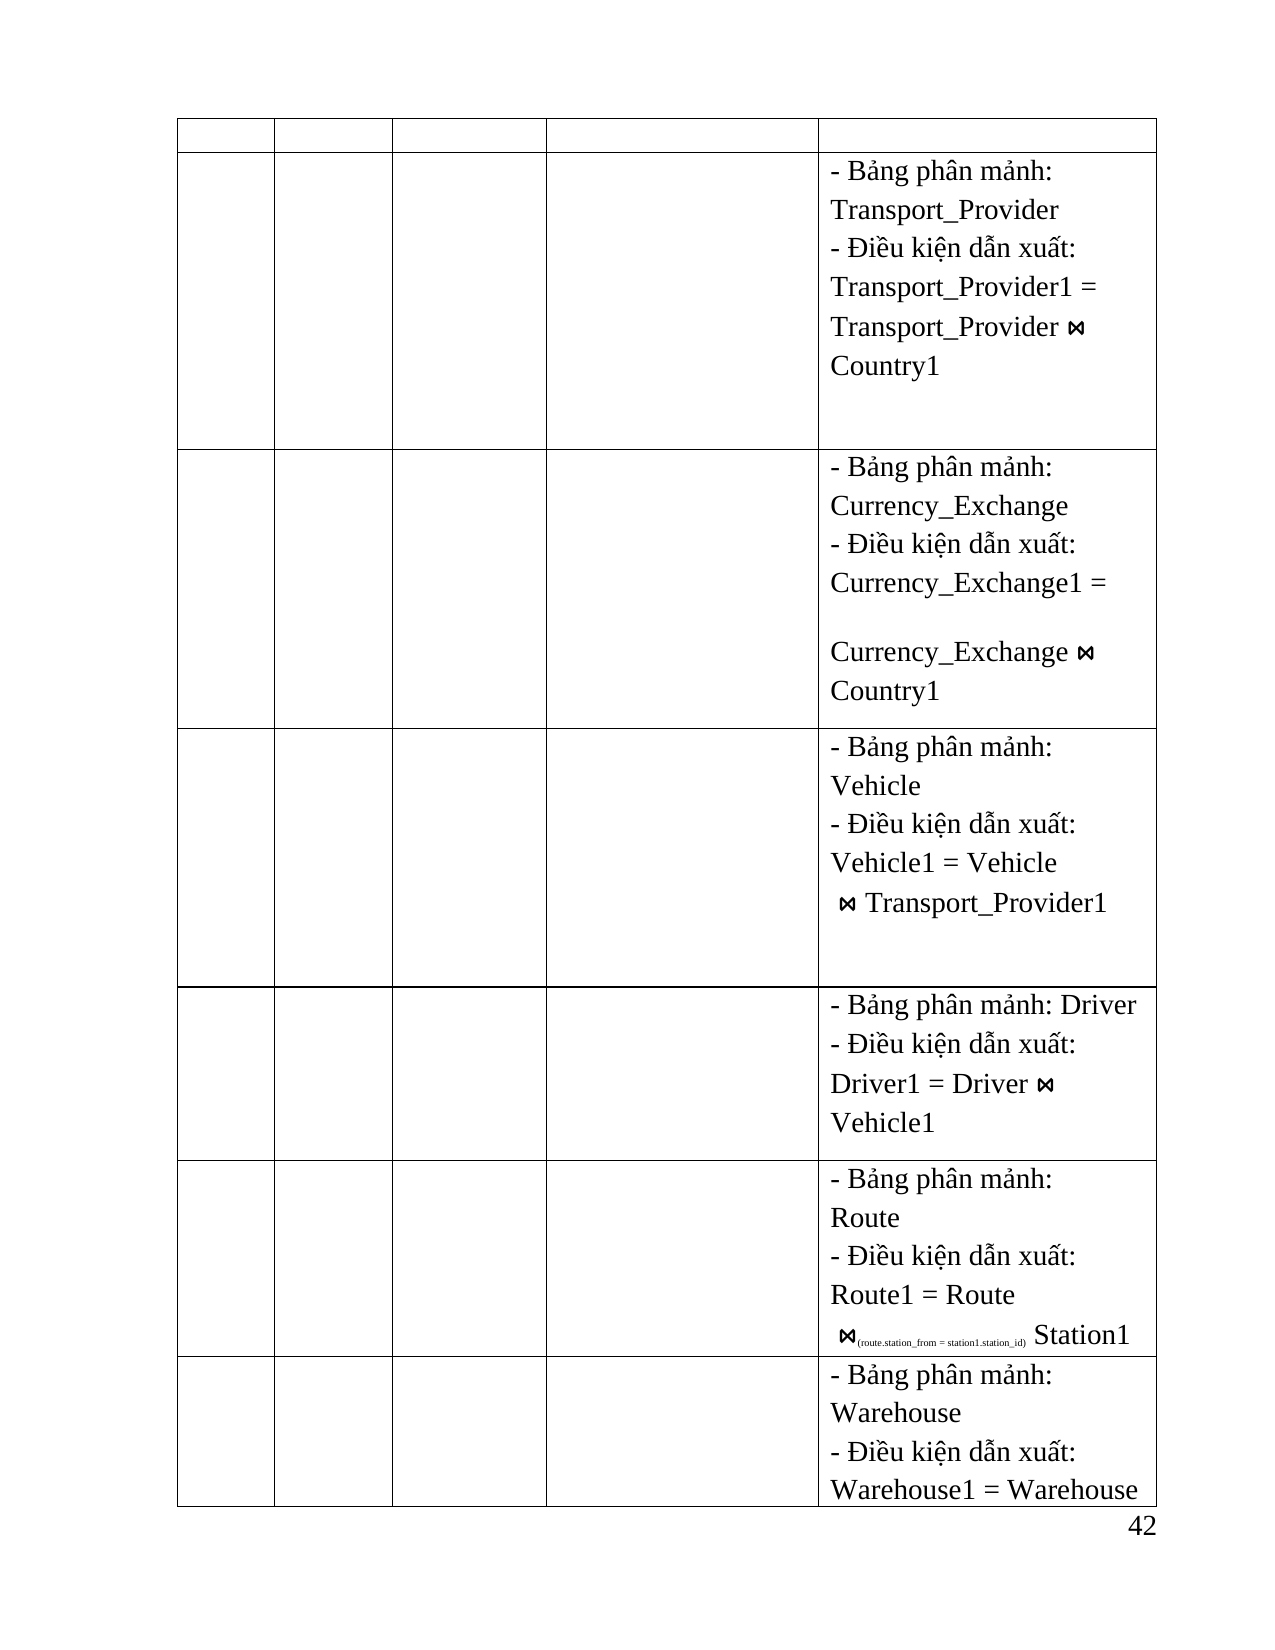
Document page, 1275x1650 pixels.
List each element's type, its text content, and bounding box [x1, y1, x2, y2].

table_cell [178, 1357, 274, 1506]
table_cell [178, 450, 274, 728]
table_cell [275, 1161, 392, 1356]
table_cell [275, 153, 392, 448]
table_cell [393, 450, 546, 728]
table_cell - Bảng phân mảnh: Vehicle - Điều kiện dẫn xuất: Vehicle1 = Vehicle ⋈ Transport_Provider1 [819, 729, 1156, 986]
table_cell [393, 119, 546, 152]
table_cell [275, 1357, 392, 1506]
table_cell [178, 153, 274, 448]
table_cell [393, 1357, 546, 1506]
table_cell [547, 450, 818, 728]
table_cell [275, 450, 392, 728]
table_cell - Bảng phân mảnh: Driver - Điều kiện dẫn xuất: Driver1 = Driver ⋈ Vehicle1 [819, 988, 1156, 1160]
table_cell [275, 988, 392, 1160]
table_cell [393, 1161, 546, 1356]
table_cell [547, 119, 818, 152]
table_cell [178, 119, 274, 152]
table_cell [547, 1161, 818, 1356]
table_cell [547, 153, 818, 448]
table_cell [819, 1357, 1156, 1506]
table_cell [547, 729, 818, 986]
table_cell - Bảng phân mảnh: Currency_Exchange - Điều kiện dẫn xuất: Currency_Exchange1 = Currency_Exchange ⋈ Country1 [819, 450, 1156, 728]
table_cell [547, 1357, 818, 1506]
table_cell - Bảng phân mảnh: Route - Điều kiện dẫn xuất: Route1 = Route ⋈(route.station_from = station1.station_id) Station1 [819, 1161, 1156, 1356]
table_cell [178, 1161, 274, 1356]
table_cell [275, 119, 392, 152]
table_cell [393, 988, 546, 1160]
table_cell [393, 153, 546, 448]
table_cell [393, 729, 546, 986]
table_cell [178, 988, 274, 1160]
table_cell [178, 729, 274, 986]
table_cell - Bảng phân mảnh: Transport_Provider - Điều kiện dẫn xuất: Transport_Provider1 = Transport_Provider ⋈ Country1 [819, 153, 1156, 448]
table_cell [819, 119, 1156, 152]
table_cell [547, 988, 818, 1160]
table_cell [275, 729, 392, 986]
